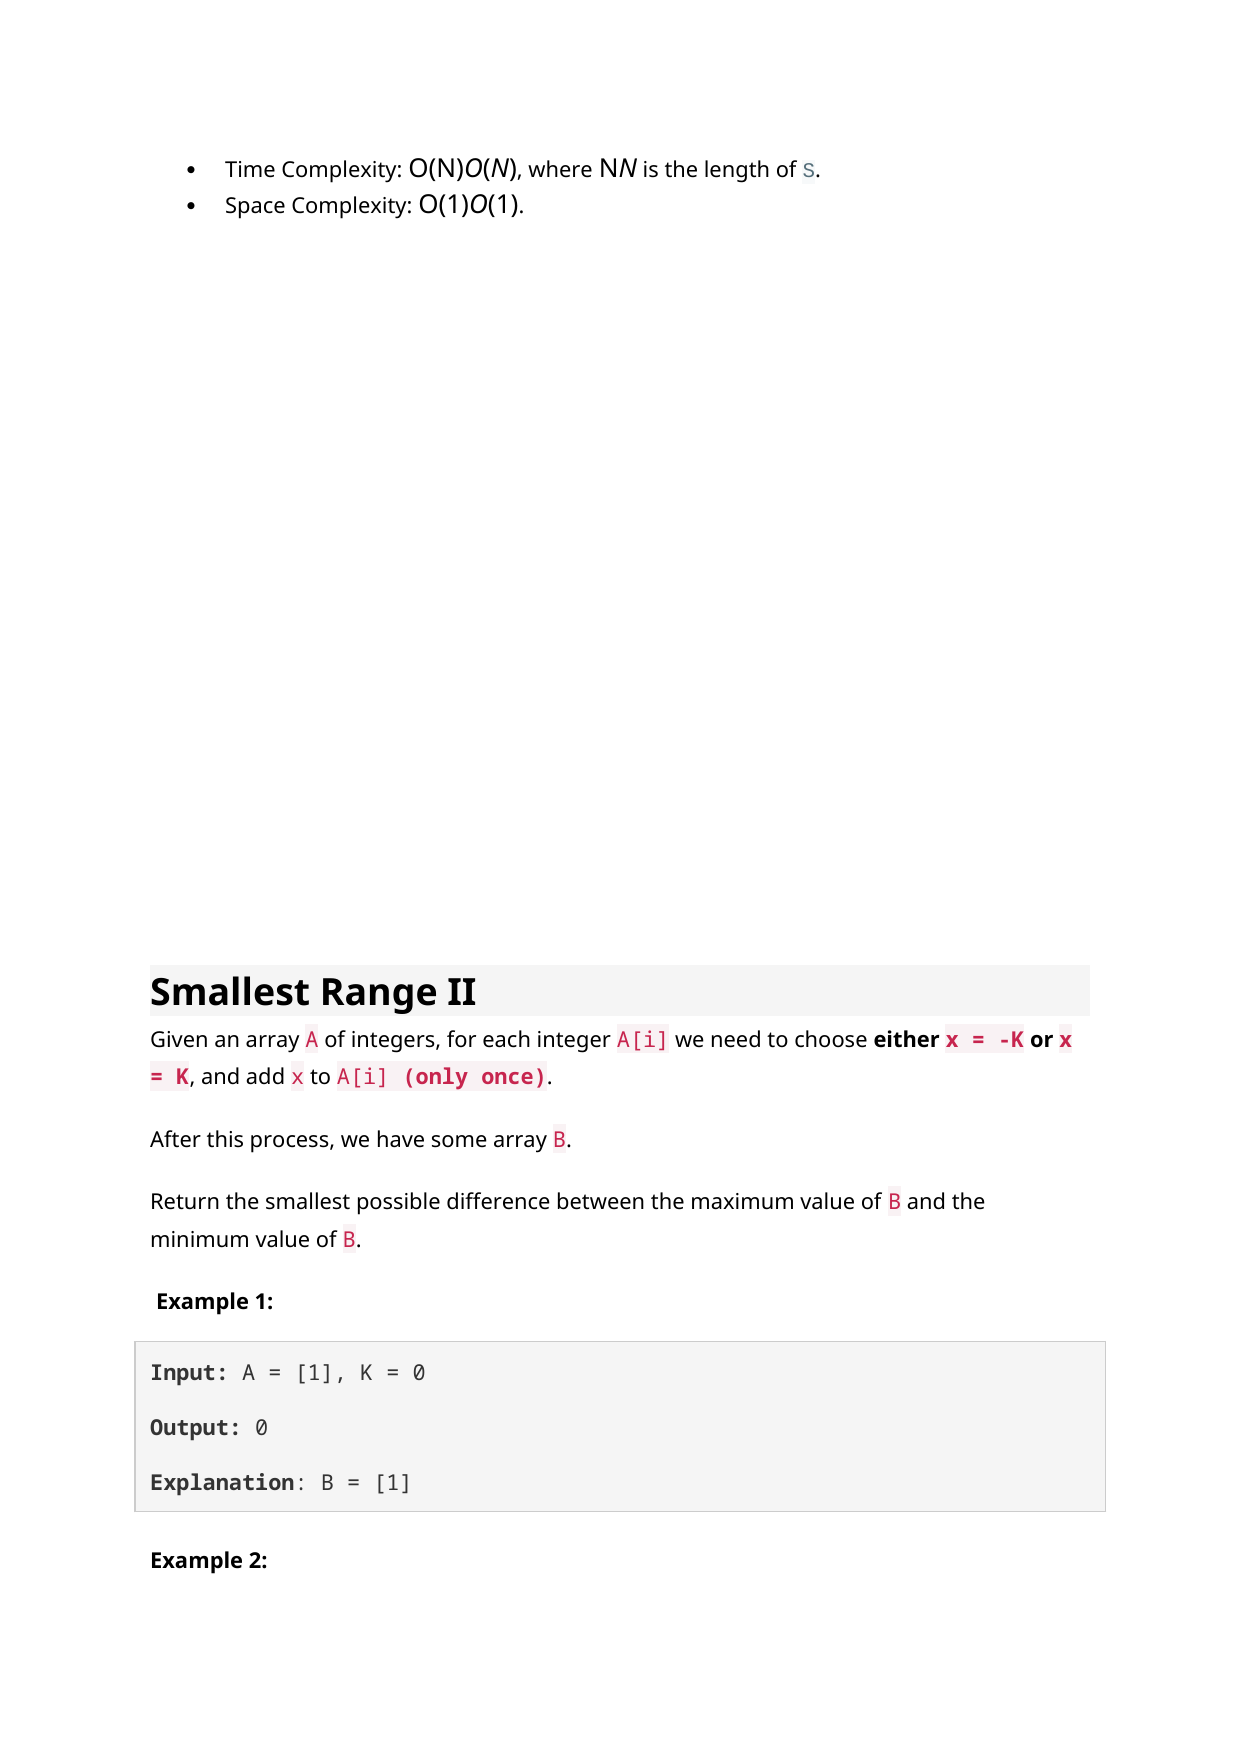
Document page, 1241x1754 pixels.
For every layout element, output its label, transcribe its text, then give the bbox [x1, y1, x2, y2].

text Return the smallest possible difference between the maximum value of B and the minimum value of B. [150, 1178, 1090, 1253]
text Smallest Range II [150, 965, 1090, 1016]
text Example 1: [150, 1278, 1090, 1316]
list Time Complexity: O(N)O(N), where NN is the length of S. [187, 150, 1090, 186]
text Output: 0 [136, 1396, 1105, 1442]
list Space Complexity: O(1)O(1). [187, 186, 1090, 221]
text Given an array A of integers, for each integer A[i] we need to choose either x = -K or x = K, and add x to A[i] (only once). [150, 1016, 1090, 1091]
text Example 2: [150, 1537, 1090, 1575]
text After this process, we have some array B. [150, 1116, 1090, 1153]
text Explanation: B = [1] [136, 1450, 1105, 1511]
text Input: A = [1], K = 0 [136, 1342, 1105, 1387]
